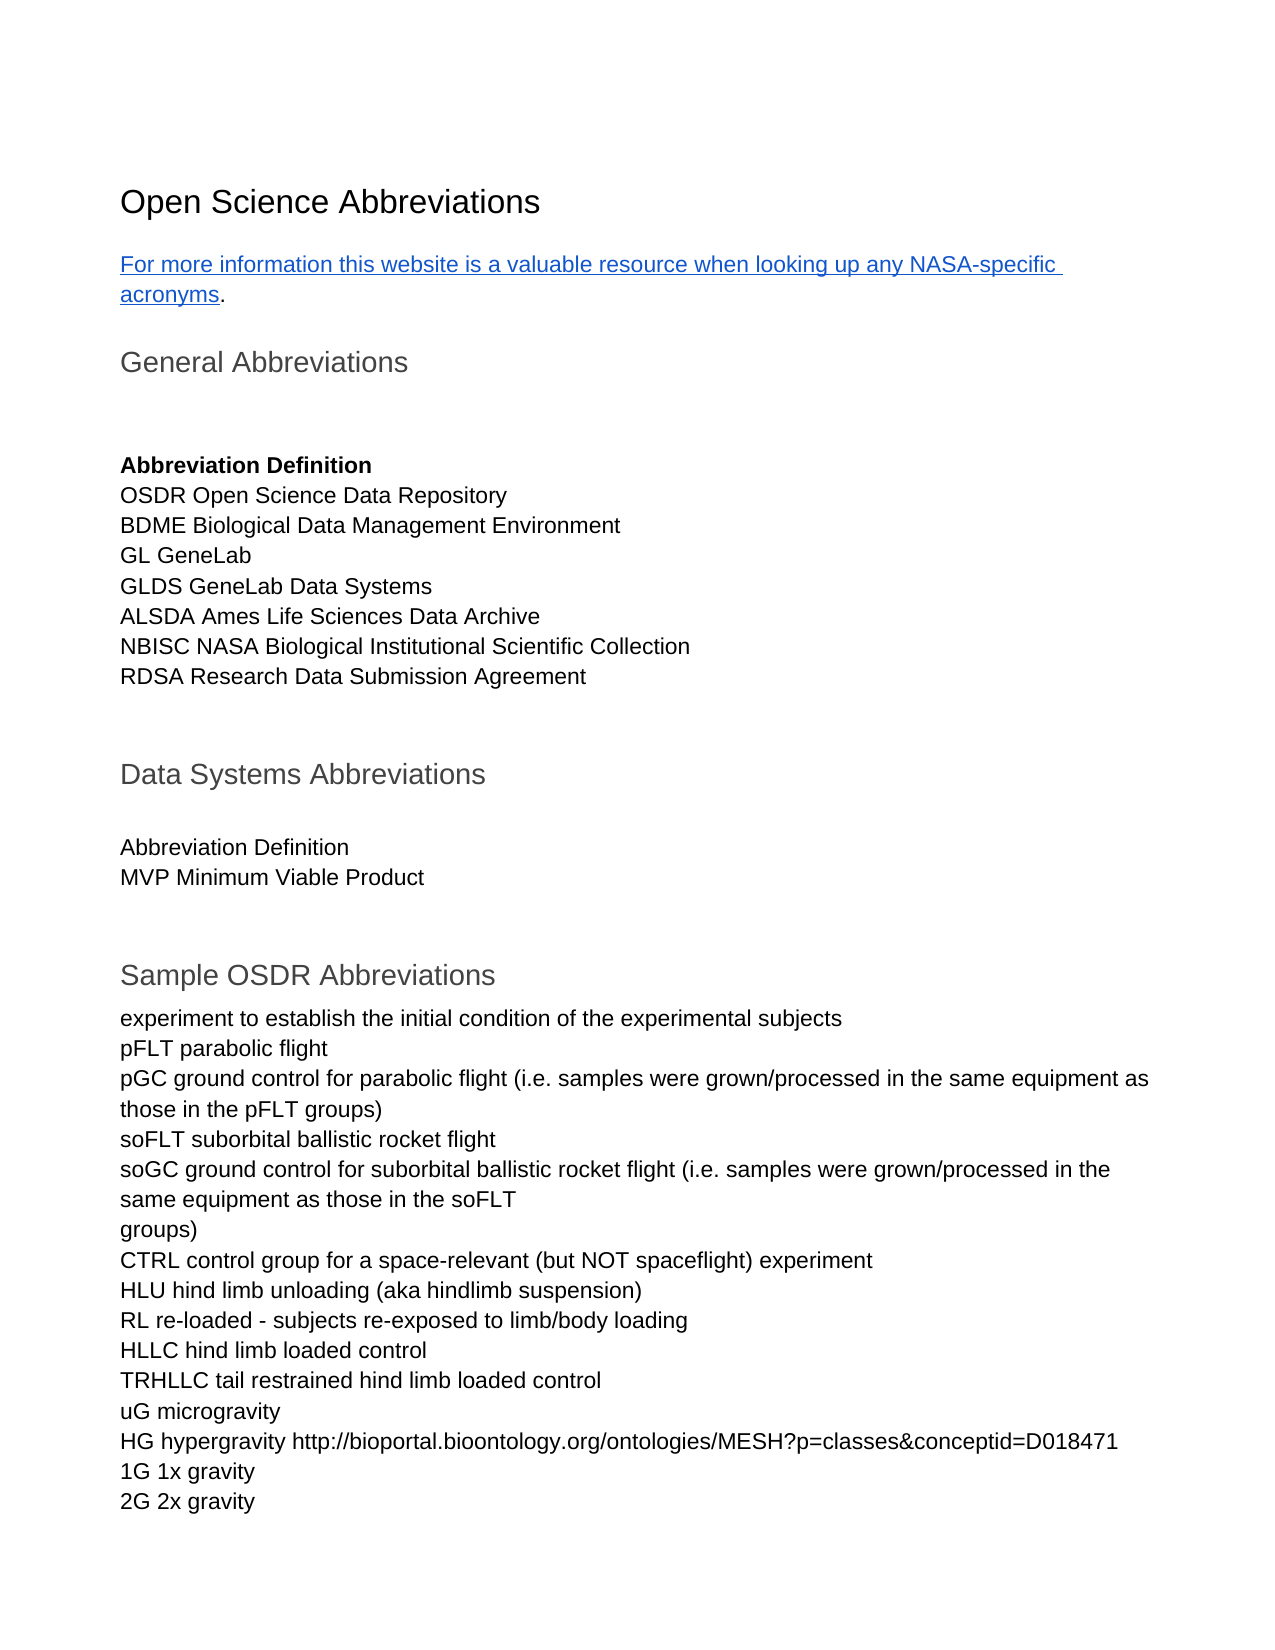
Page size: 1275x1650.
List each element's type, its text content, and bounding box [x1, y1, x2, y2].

text MVP Minimum Viable Product [120, 864, 1155, 891]
text RDSA Research Data Submission Agreement [120, 663, 1155, 690]
text HG hypergravity http://bioportal.bioontology.org/ontologies/MESH?p=classes&conceptid=D018471 [120, 1428, 1155, 1454]
subtitle General Abbreviations [120, 344, 1155, 378]
subtitle Open Science Abbreviations [120, 182, 1155, 220]
text groups) [120, 1216, 1155, 1243]
text soFLT suborbital ballistic rocket flight [120, 1126, 1155, 1152]
text pGC ground control for parabolic flight (i.e. samples were grown/processed in the same equipment as those in the pFLT groups) [120, 1065, 1155, 1122]
text NBISC NASA Biological Institutional Scientific Collection [120, 633, 1155, 659]
text uG microgravity [120, 1398, 1155, 1424]
text HLU hind limb unloading (aka hindlimb suspension) [120, 1277, 1155, 1303]
text BDME Biological Data Management Environment [120, 512, 1155, 539]
text RL re-loaded - subjects re-exposed to limb/body loading [120, 1307, 1155, 1333]
text Abbreviation Definition [120, 452, 1155, 478]
text HLLC hind limb loaded control [120, 1337, 1155, 1364]
text GLDS GeneLab Data Systems [120, 573, 1155, 599]
text 2G 2x gravity [120, 1488, 1155, 1515]
text ALSDA Ames Life Sciences Data Archive [120, 603, 1155, 629]
subtitle Sample OSDR Abbreviations [120, 958, 1155, 992]
text TRHLLC tail restrained hind limb loaded control [120, 1367, 1155, 1394]
text For more information this website is a valuable resource when looking up any NASA-specific acronyms. [120, 251, 1155, 307]
text experiment to establish the initial condition of the experimental subjects [120, 1005, 1155, 1031]
text CTRL control group for a space-relevant (but NOT spaceflight) experiment [120, 1247, 1155, 1273]
subtitle Data Systems Abbreviations [120, 757, 1155, 791]
text pFLT parabolic flight [120, 1035, 1155, 1062]
text 1G 1x gravity [120, 1458, 1155, 1484]
text GL GeneLab [120, 542, 1155, 569]
text OSDR Open Science Data Repository [120, 482, 1155, 508]
text soGC ground control for suborbital ballistic rocket flight (i.e. samples were grown/processed in the same equipment as those in the soFLT [120, 1156, 1155, 1213]
text Abbreviation Definition [120, 834, 1155, 861]
